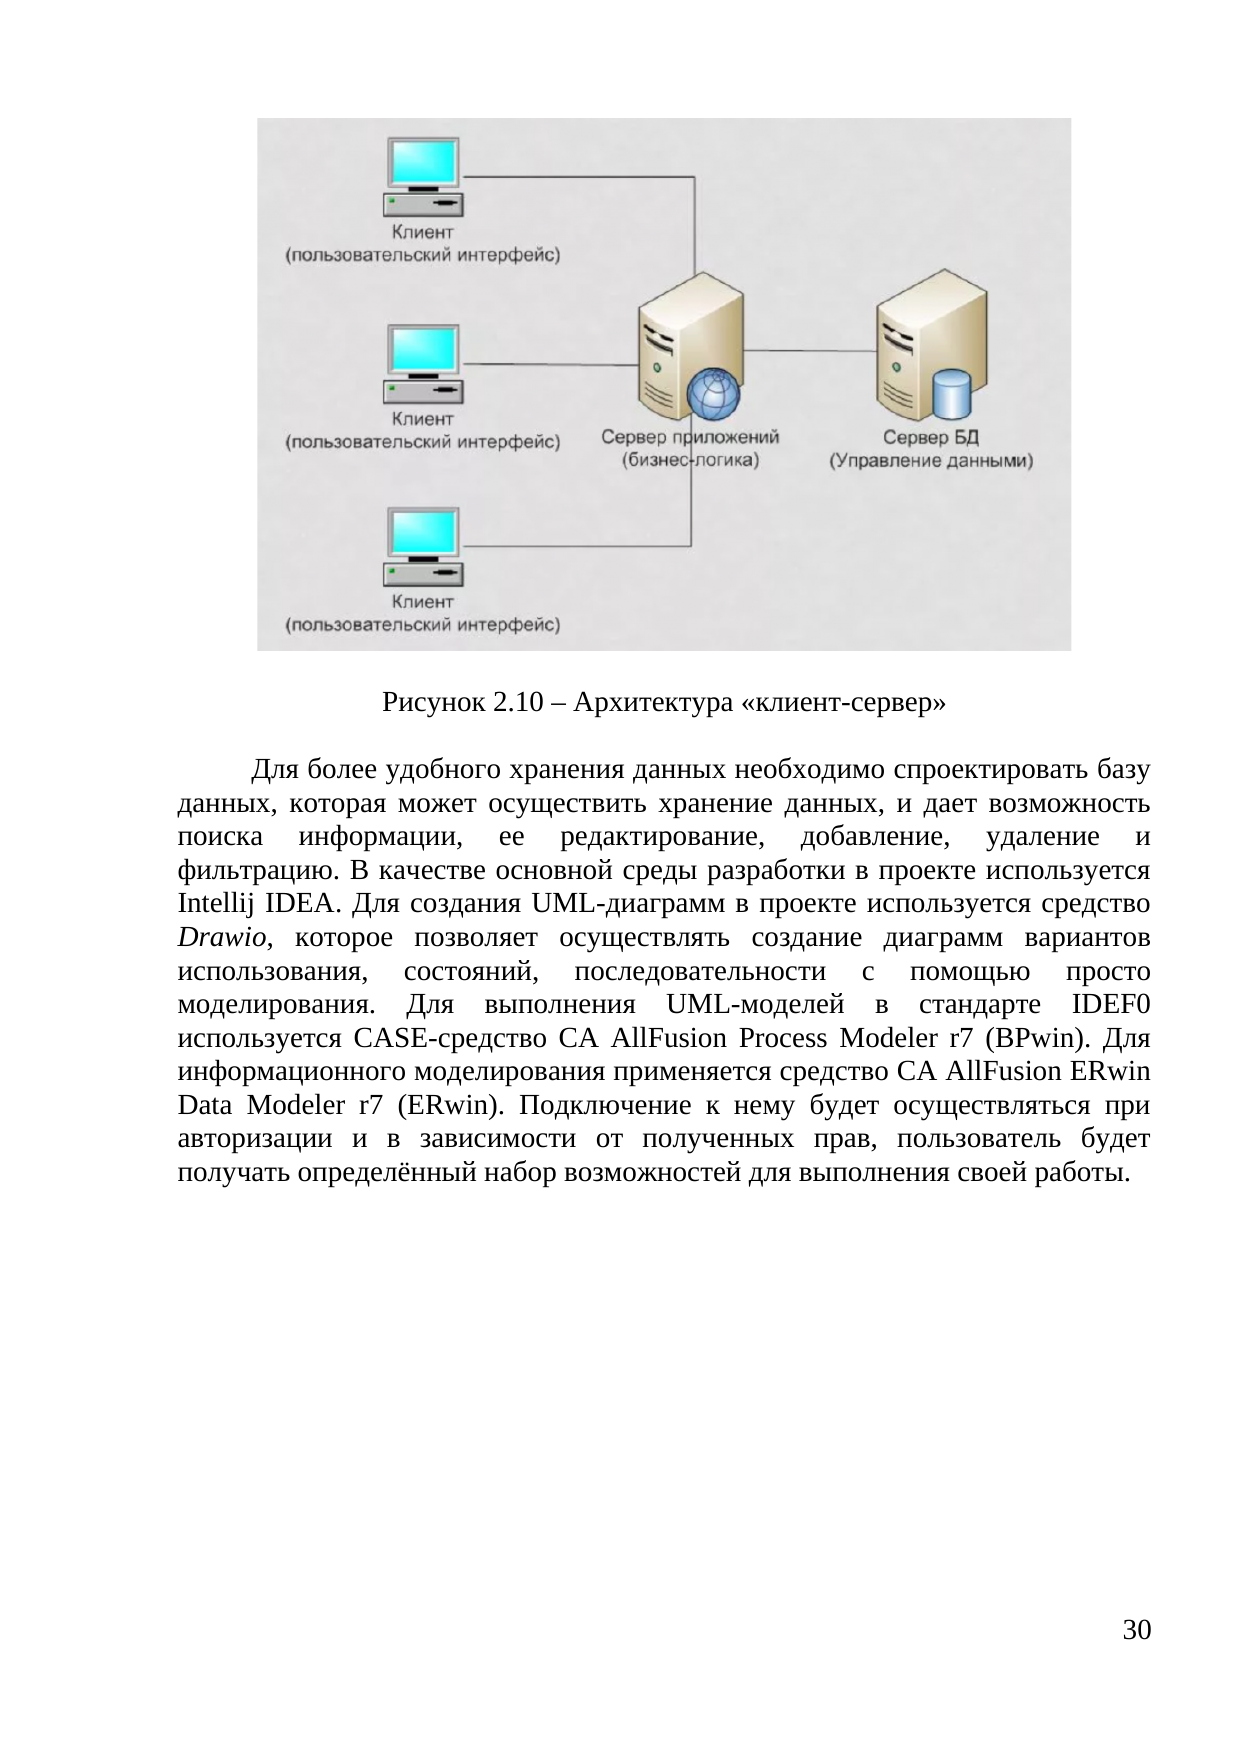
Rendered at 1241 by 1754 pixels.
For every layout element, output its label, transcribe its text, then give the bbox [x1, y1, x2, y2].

picture [257, 118, 1072, 651]
text Для более удобного хранения данных необходимо спроектировать базу данных, которая может осуществить хранение данных, и дает возможность поиска информации, ее редактирование, добавление, удаление и фильтрацию. В качестве основной среды разработки в проекте используется Intellij IDEA. Для создания UML-диаграмм в проекте используется средство Drawio, которое позволяет осуществлять создание диаграмм вариантов использования, состояний, последовательности с помощью просто моделирования. Для выполнения UML-моделей в стандарте IDEF0 используется CASE-средство CA AllFusion Process Modeler r7 (BPwin). Для информационного моделирования применяется средство CA AllFusion ERwin Data Modeler r7 (ERwin). Подключение к нему будет осуществляться при авторизации и в зависимости от полученных прав, пользователь будет получать определённый набор возможностей для выполнения своей работы. [177, 751, 1152, 1187]
text Рисунок 2.10 – Архитектура «клиент-сервер» [177, 684, 1152, 718]
